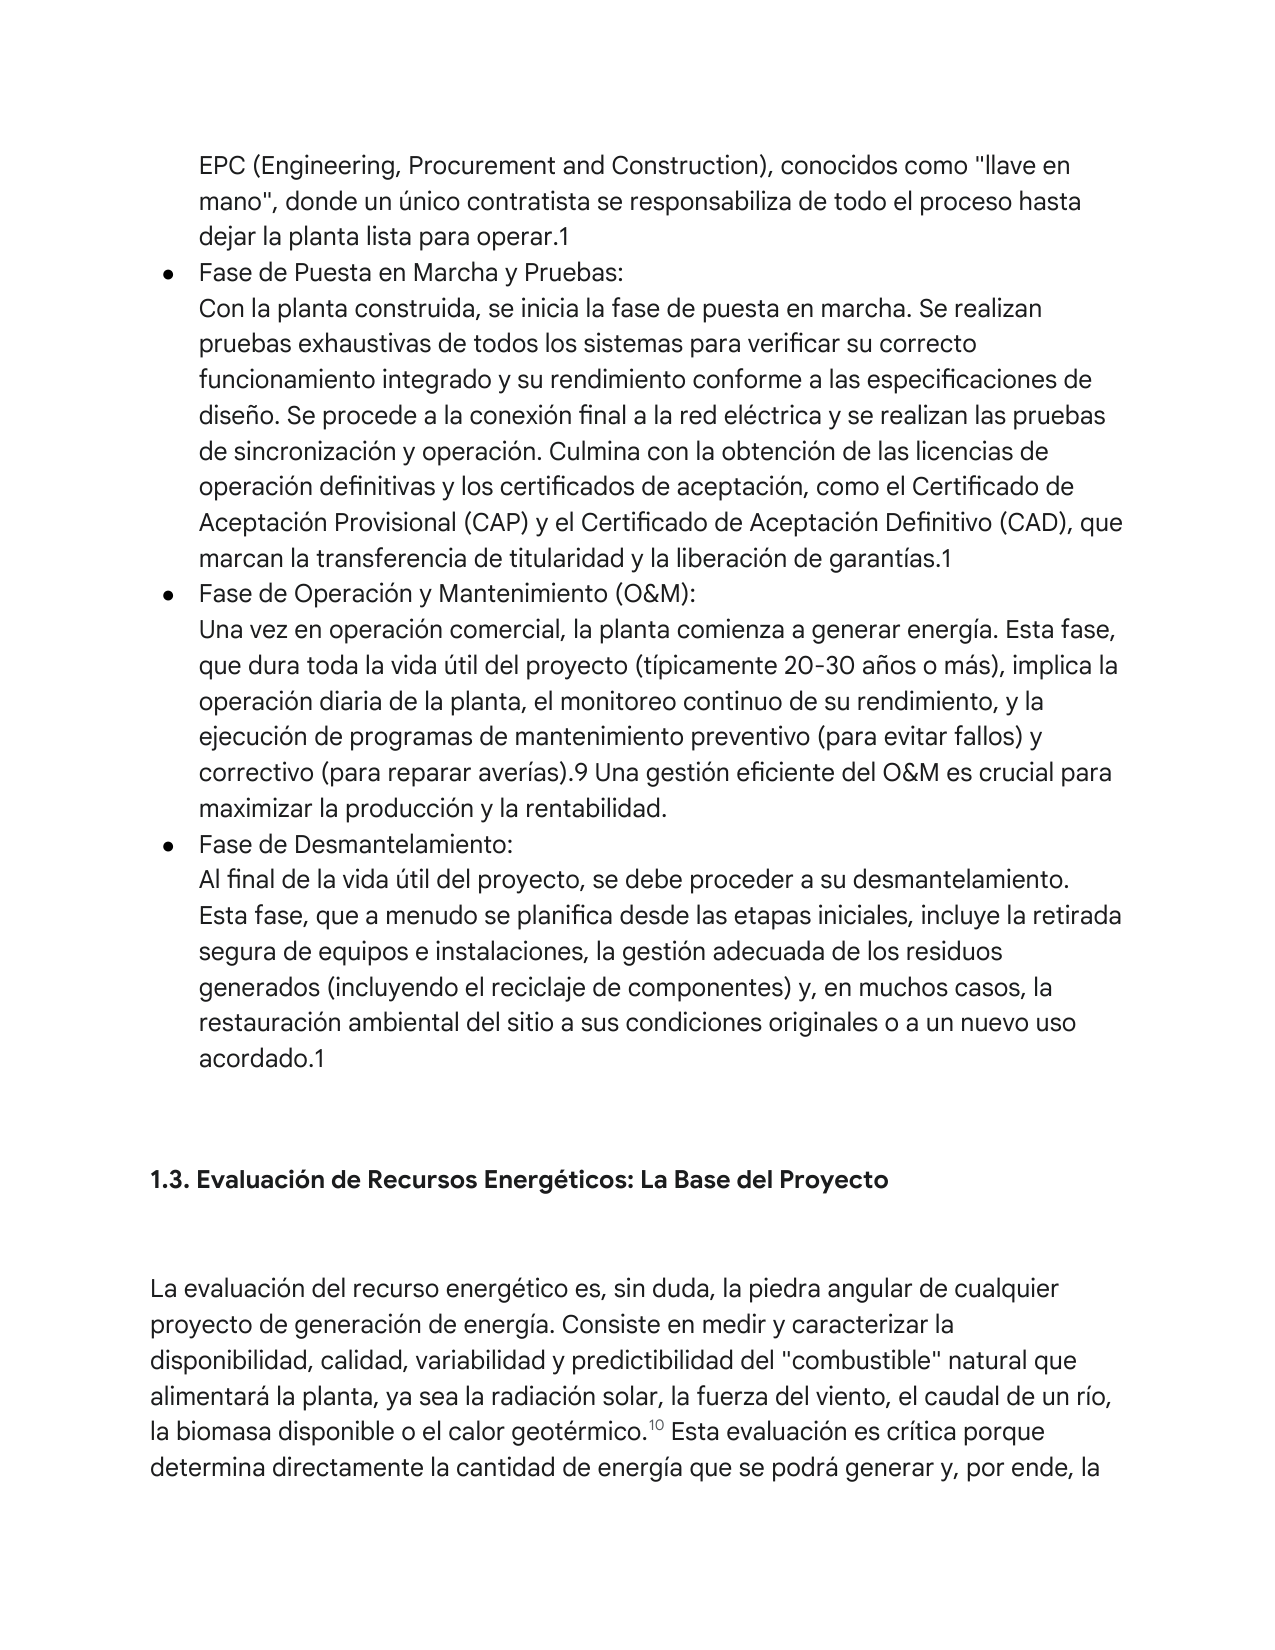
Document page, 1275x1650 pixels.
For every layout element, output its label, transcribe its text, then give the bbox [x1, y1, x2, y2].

list Fase de Operación y Mantenimiento (O&M): Una vez en operación comercial, la planta comienza a generar energía. Esta fase, que dura toda la vida útil del proyecto (típicamente 20-30 años o más), implica la operación diaria de la planta, el monitoreo continuo de su rendimiento, y la ejecución de programas de mantenimiento preventivo (para evitar fallos) y correctivo (para reparar averías).9 Una gestión eficiente del O&M es crucial para maximizar la producción y la rentabilidad. [161, 579, 1125, 824]
list Fase de Desmantelamiento: Al final de la vida útil del proyecto, se debe proceder a su desmantelamiento. Esta fase, que a menudo se planifica desde las etapas iniciales, incluye la retirada segura de equipos e instalaciones, la gestión adecuada de los residuos generados (incluyendo el reciclaje de componentes) y, en muchos casos, la restauración ambiental del sitio a sus condiciones originales o a un nuevo uso acordado.1 [161, 829, 1125, 1074]
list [161, 150, 1125, 253]
list Fase de Puesta en Marcha y Pruebas: Con la planta construida, se inicia la fase de puesta en marcha. Se realizan pruebas exhaustivas de todos los sistemas para verificar su correcto funcionamiento integrado y su rendimiento conforme a las especificaciones de diseño. Se procede a la conexión final a la red eléctrica y se realizan las pruebas de sincronización y operación. Culmina con la obtención de las licencias de operación definitivas y los certificados de aceptación, como el Certificado de Aceptación Provisional (CAP) y el Certificado de Aceptación Definitivo (CAD), que marcan la transferencia de titularidad y la liberación de garantías.1 [161, 257, 1125, 574]
subtitle 1.3. Evaluación de Recursos Energéticos: La Base del Proyecto [150, 1165, 1125, 1196]
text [150, 1274, 1125, 1484]
